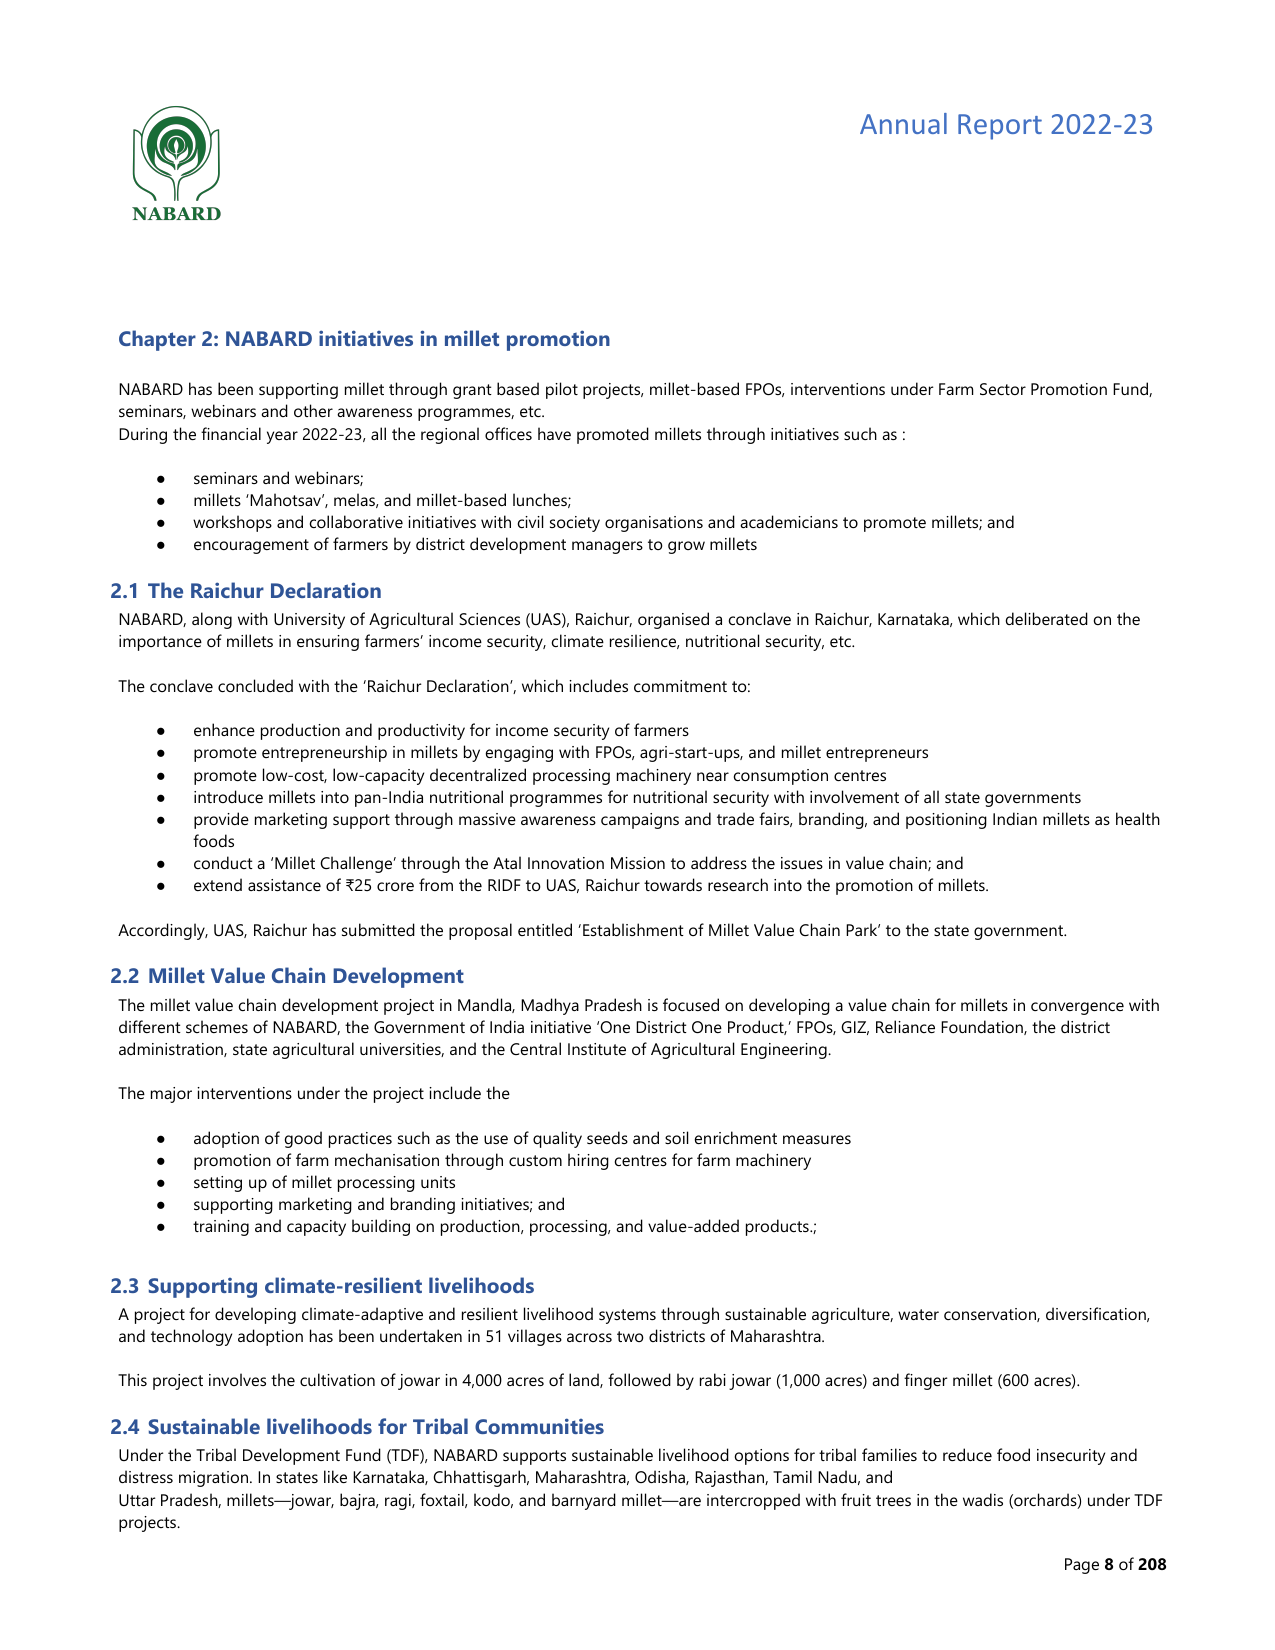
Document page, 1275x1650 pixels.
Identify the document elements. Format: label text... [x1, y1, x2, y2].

list extend assistance of ₹25 crore from the RIDF to UAS, Raichur towards research into the promotion of millets. [156, 874, 1167, 896]
list adoption of good practices such as the use of quality seeds and soil enrichment measures [156, 1126, 1167, 1148]
list enhance production and productivity for income security of farmers [156, 718, 1167, 741]
list promote low-cost, low-capacity decentralized processing machinery near consumption centres [156, 763, 1167, 785]
list encouragement of farmers by district development managers to grow millets [156, 533, 1167, 555]
list supporting marketing and branding initiatives; and [156, 1193, 1167, 1215]
list provide marketing support through massive awareness campaigns and trade fairs, branding, and positioning Indian millets as health foods [156, 807, 1167, 852]
text The conclave concluded with the ‘Raichur Declaration’, which includes commitment to: [118, 652, 1167, 696]
list promote entrepreneurship in millets by engaging with FPOs, agri-start-ups, and millet entrepreneurs [156, 741, 1167, 763]
text A project for developing climate-adaptive and resilient livelihood systems through sustainable agriculture, water conservation, diversification, and technology adoption has been undertaken in 51 villages across two districts of Maharashtra. [118, 1302, 1167, 1347]
text Under the Tribal Development Fund (TDF), NABARD supports sustainable livelihood options for tribal families to reduce food insecurity and distress migration. In states like Karnataka, Chhattisgarh, Maharashtra, Odisha, Rajasthan, Tamil Nadu, and [118, 1444, 1167, 1488]
text This project involves the cultivation of jowar in 4,000 acres of land, followed by rabi jowar (1,000 acres) and finger millet (600 acres). [118, 1369, 1167, 1391]
list promotion of farm mechanisation through custom hiring centres for farm machinery [156, 1148, 1167, 1171]
list workshops and collaborative initiatives with civil society organisations and academicians to promote millets; and [156, 511, 1167, 533]
subtitle Millet Value Chain Development [110, 961, 1167, 989]
text NABARD has been supporting millet through grant based pilot projects, millet-based FPOs, interventions under Farm Sector Promotion Fund, seminars, webinars and other awareness programmes, etc. [118, 355, 1167, 422]
list setting up of millet processing units [156, 1171, 1167, 1193]
list seminars and webinars; [156, 466, 1167, 488]
subtitle Sustainable livelihoods for Tribal Communities [110, 1412, 1167, 1439]
text The major interventions under the project include the [118, 1059, 1167, 1104]
text Accordingly, UAS, Raichur has submitted the proposal entitled ‘Establishment of Millet Value Chain Park’ to the state government. [118, 918, 1167, 940]
text During the financial year 2022-23, all the regional offices have promoted millets through initiatives such as : [118, 422, 1167, 444]
list conduct a ‘Millet Challenge’ through the Atal Innovation Mission to address the issues in value chain; and [156, 852, 1167, 874]
picture [129, 104, 224, 222]
text NABARD, along with University of Agricultural Sciences (UAS), Raichur, organised a conclave in Raichur, Karnataka, which deliberated on the importance of millets in ensuring farmers’ income security, climate resilience, nutritional security, etc. [118, 608, 1167, 652]
list training and capacity building on production, processing, and value-added products.; [156, 1215, 1167, 1237]
text Uttar Pradesh, millets—jowar, bajra, ragi, foxtail, kodo, and barnyard millet—are intercropped with fruit trees in the wadis (orchards) under TDF projects. [118, 1488, 1167, 1532]
list introduce millets into pan-India nutritional programmes for nutritional security with involvement of all state governments [156, 785, 1167, 807]
subtitle Supporting climate-resilient livelihoods [110, 1271, 1167, 1298]
text The millet value chain development project in Mandla, Madhya Pradesh is focused on developing a value chain for millets in convergence with different schemes of NABARD, the Government of India initiative ‘One District One Product,’ FPOs, GIZ, Reliance Foundation, the district administration, state agricultural universities, and the Central Institute of Agricultural Engineering. [118, 993, 1167, 1059]
list millets ‘Mahotsav’, melas, and millet-based lunches; [156, 488, 1167, 511]
subtitle The Raichur Declaration [110, 576, 1167, 603]
subtitle Chapter 2: NABARD initiatives in millet promotion [118, 323, 1167, 351]
